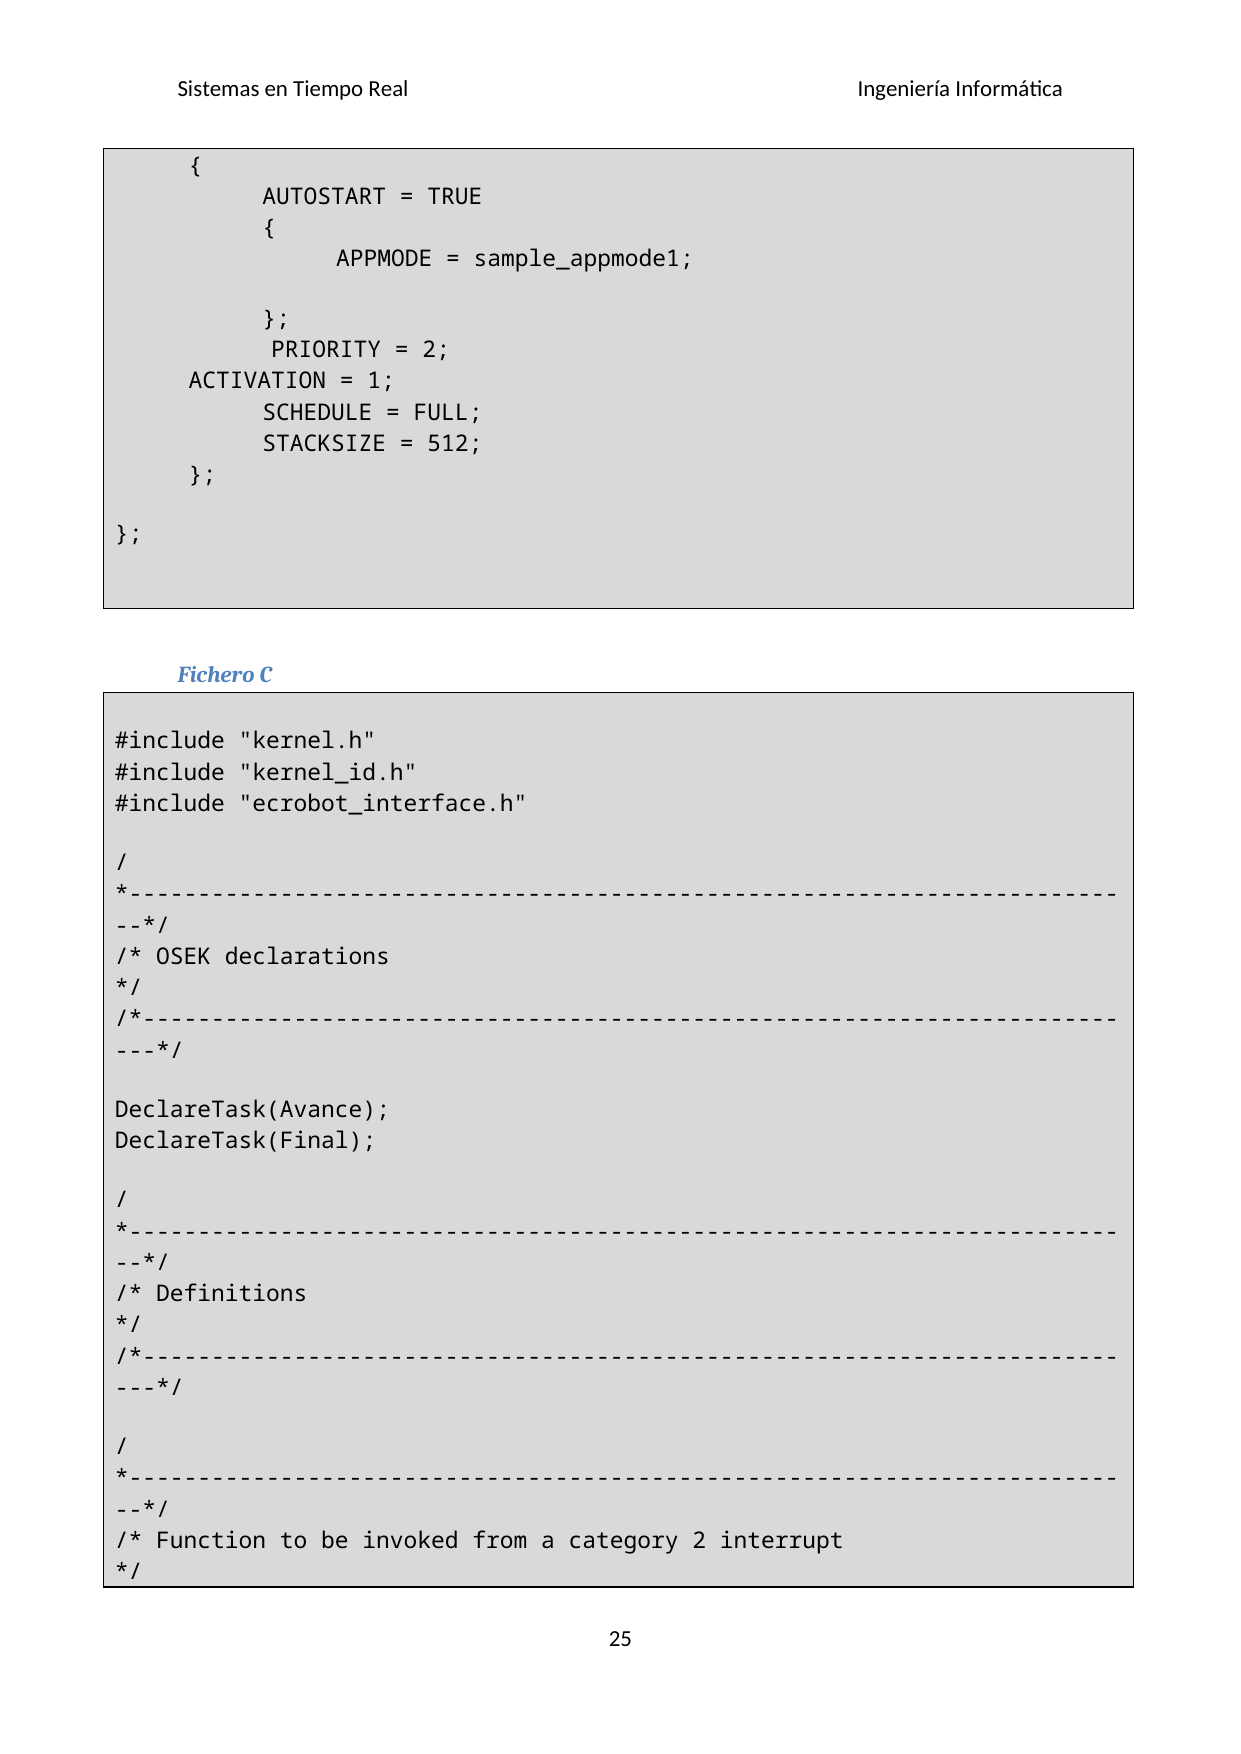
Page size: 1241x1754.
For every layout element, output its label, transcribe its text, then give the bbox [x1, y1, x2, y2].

subtitle Fichero C [177, 662, 1063, 688]
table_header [104, 693, 1133, 1586]
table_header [104, 149, 1133, 608]
